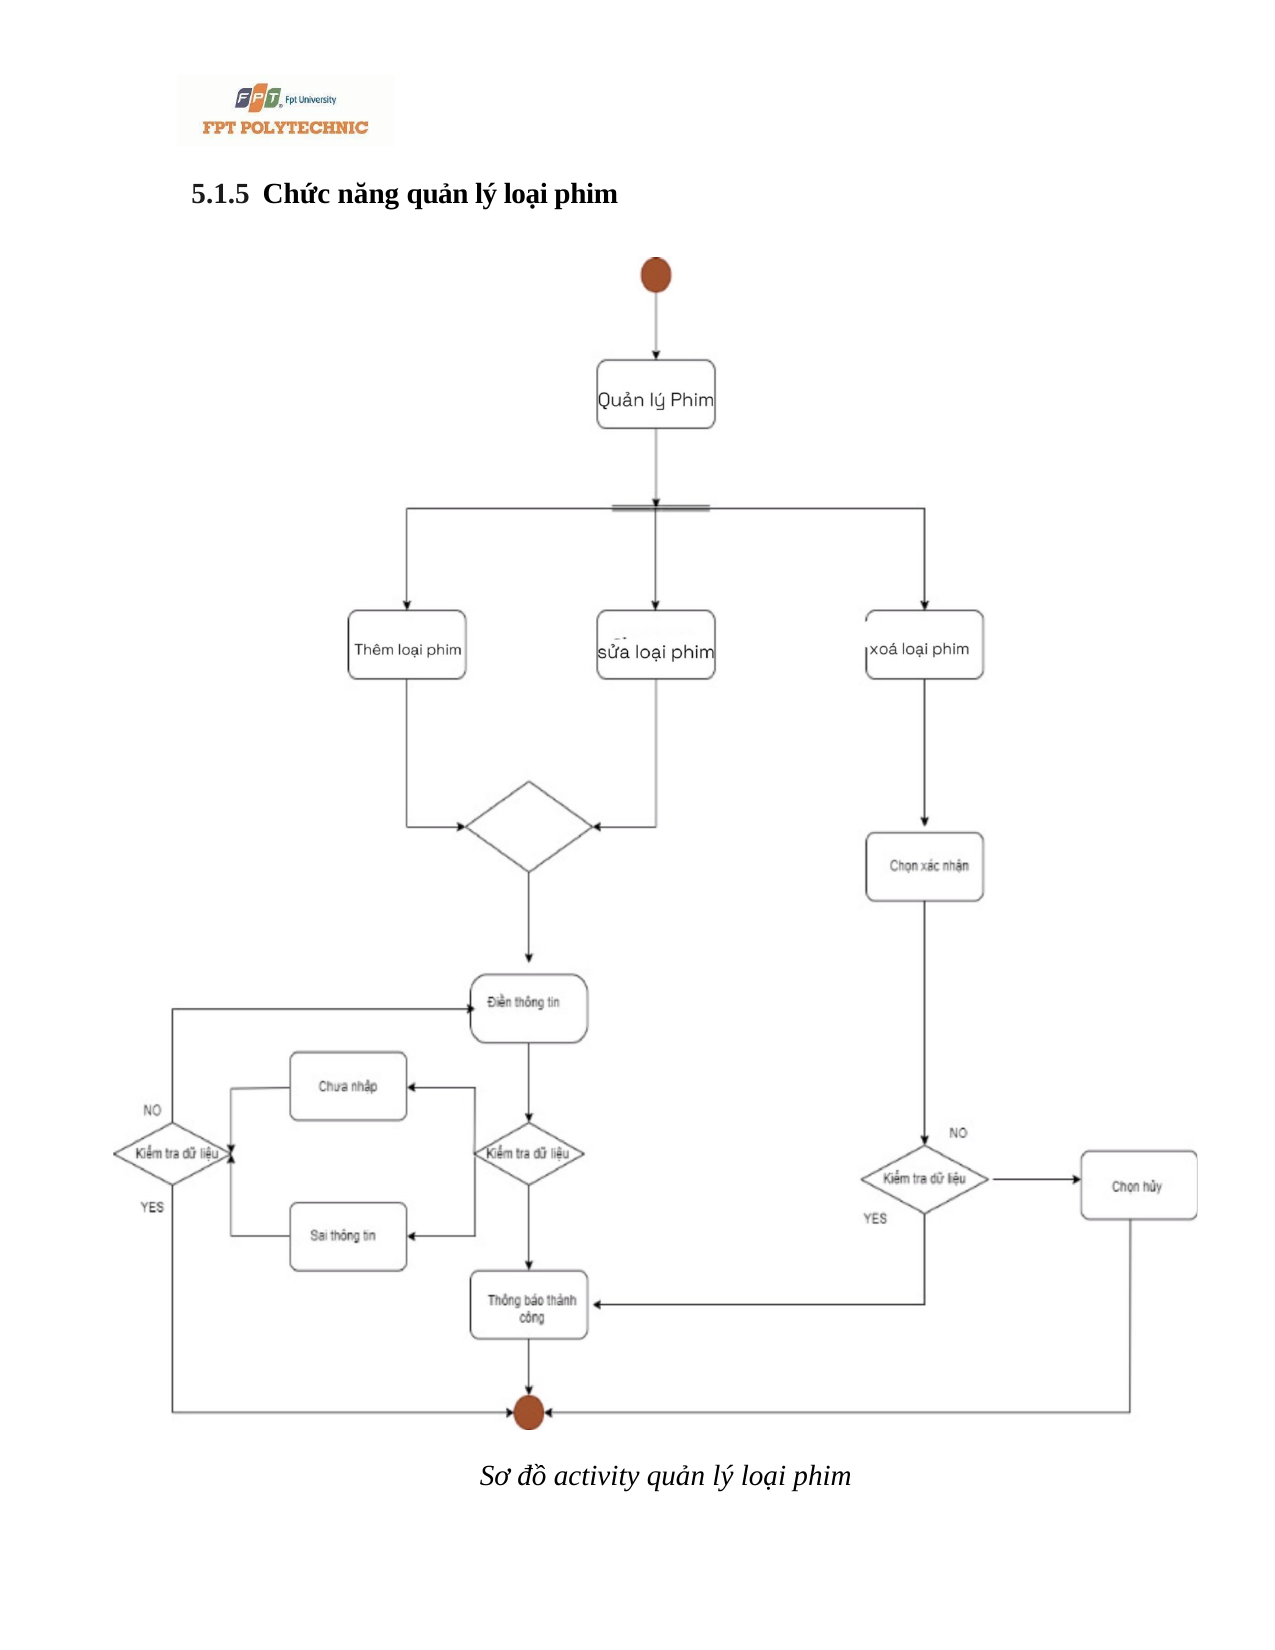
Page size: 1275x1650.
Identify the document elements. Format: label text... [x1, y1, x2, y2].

picture [113, 257, 1198, 1430]
subtitle Chức năng quản lý loại phim [191, 176, 1198, 209]
picture [176, 75, 395, 146]
text Sơ đồ activity quản lý loại phim [237, 1458, 1096, 1492]
